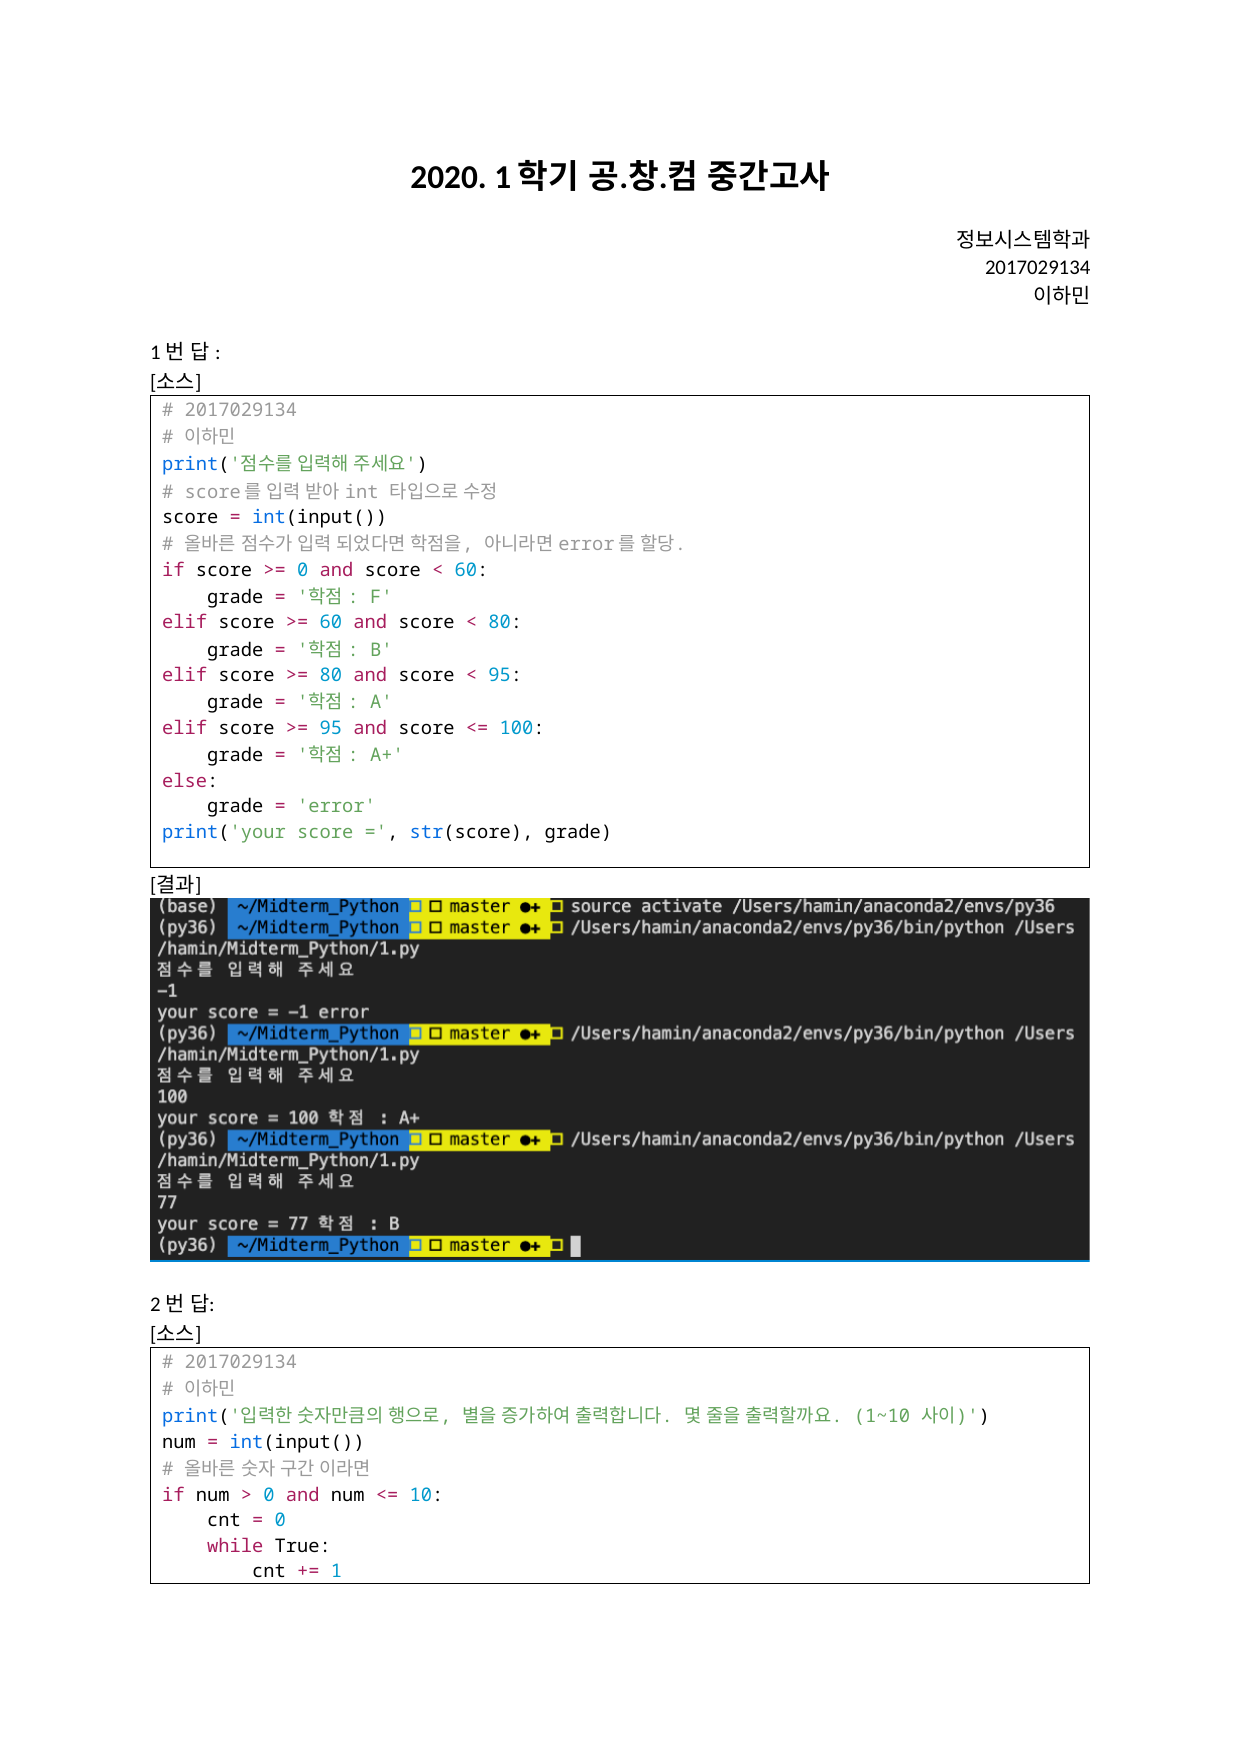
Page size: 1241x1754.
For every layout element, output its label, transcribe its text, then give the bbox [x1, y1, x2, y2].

text [소스] [150, 365, 1090, 395]
text 2번 답: [150, 1287, 1090, 1317]
picture [150, 898, 1090, 1262]
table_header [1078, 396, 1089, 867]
text 2017029134 [150, 254, 1090, 279]
text [소스] [150, 1317, 1090, 1347]
text [결과] [150, 868, 1090, 898]
text 정보시스템학과 [150, 224, 1090, 254]
text 2020. 1학기 공.창.컴 중간고사 [150, 150, 1090, 198]
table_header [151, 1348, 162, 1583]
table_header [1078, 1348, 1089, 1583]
text 이하민 [150, 279, 1090, 309]
text 1번 답 : [150, 335, 1090, 365]
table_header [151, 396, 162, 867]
